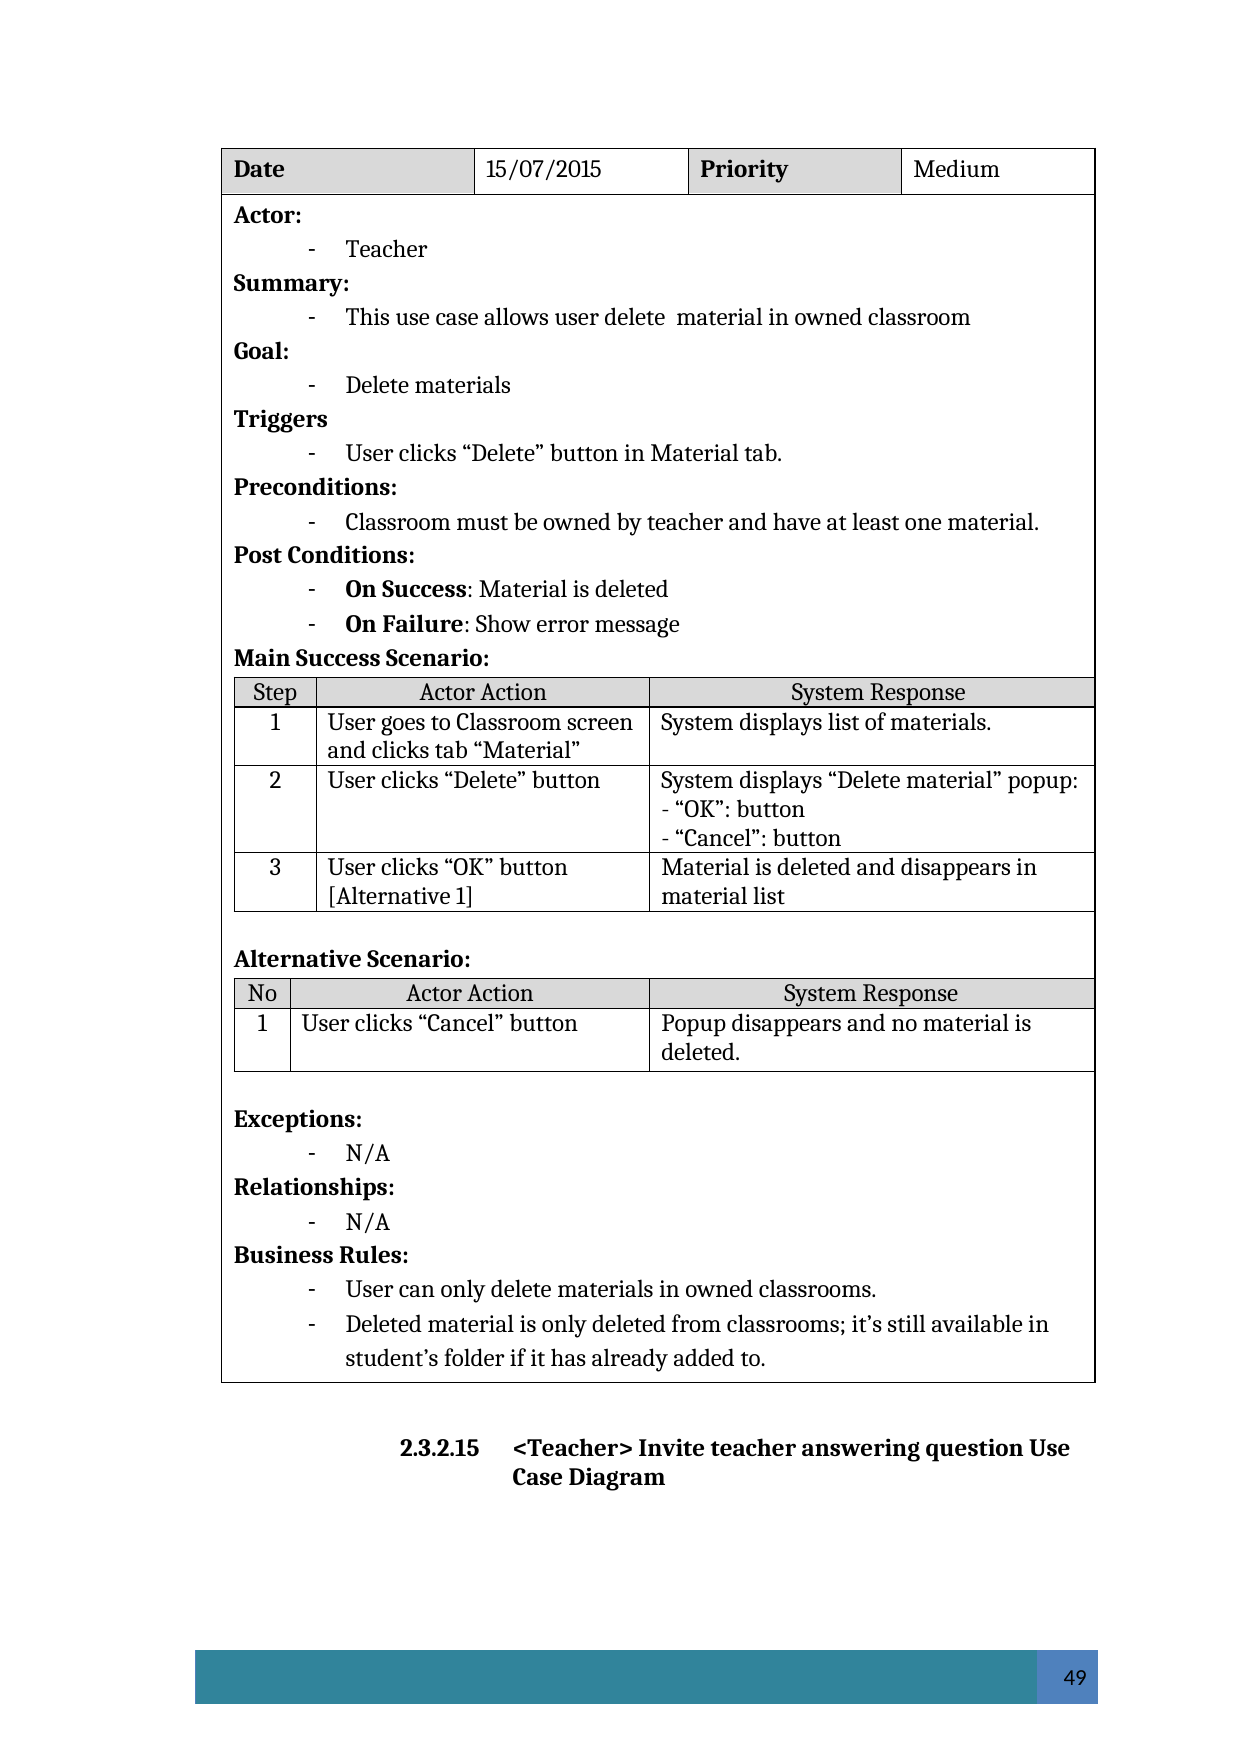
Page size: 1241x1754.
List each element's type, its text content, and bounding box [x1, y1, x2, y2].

table_cell Priority [689, 149, 901, 193]
table_cell Medium [902, 149, 1094, 193]
subtitle <Teacher> Invite teacher answering question Use Case Diagram [400, 1434, 1122, 1492]
table_cell Date [222, 149, 474, 193]
table_cell Actor: Teacher Summary: This use case allows user delete material in owned classroom Goal: Delete materials Triggers User clicks “Delete” button in Material tab. Preconditions: Classroom must be owned by teacher and have at least one material. Post Conditions: On Success: Material is deleted On Failure: Show error message Main Success Scenario: Alternative Scenario: Exceptions: N/A Relationships: N/A Business Rules: User can only delete materials in owned classrooms. Deleted material is only deleted from classrooms; it’s still available in student’s folder if it has already added to. [222, 195, 1094, 1382]
table_cell 15/07/2015 [475, 149, 688, 193]
